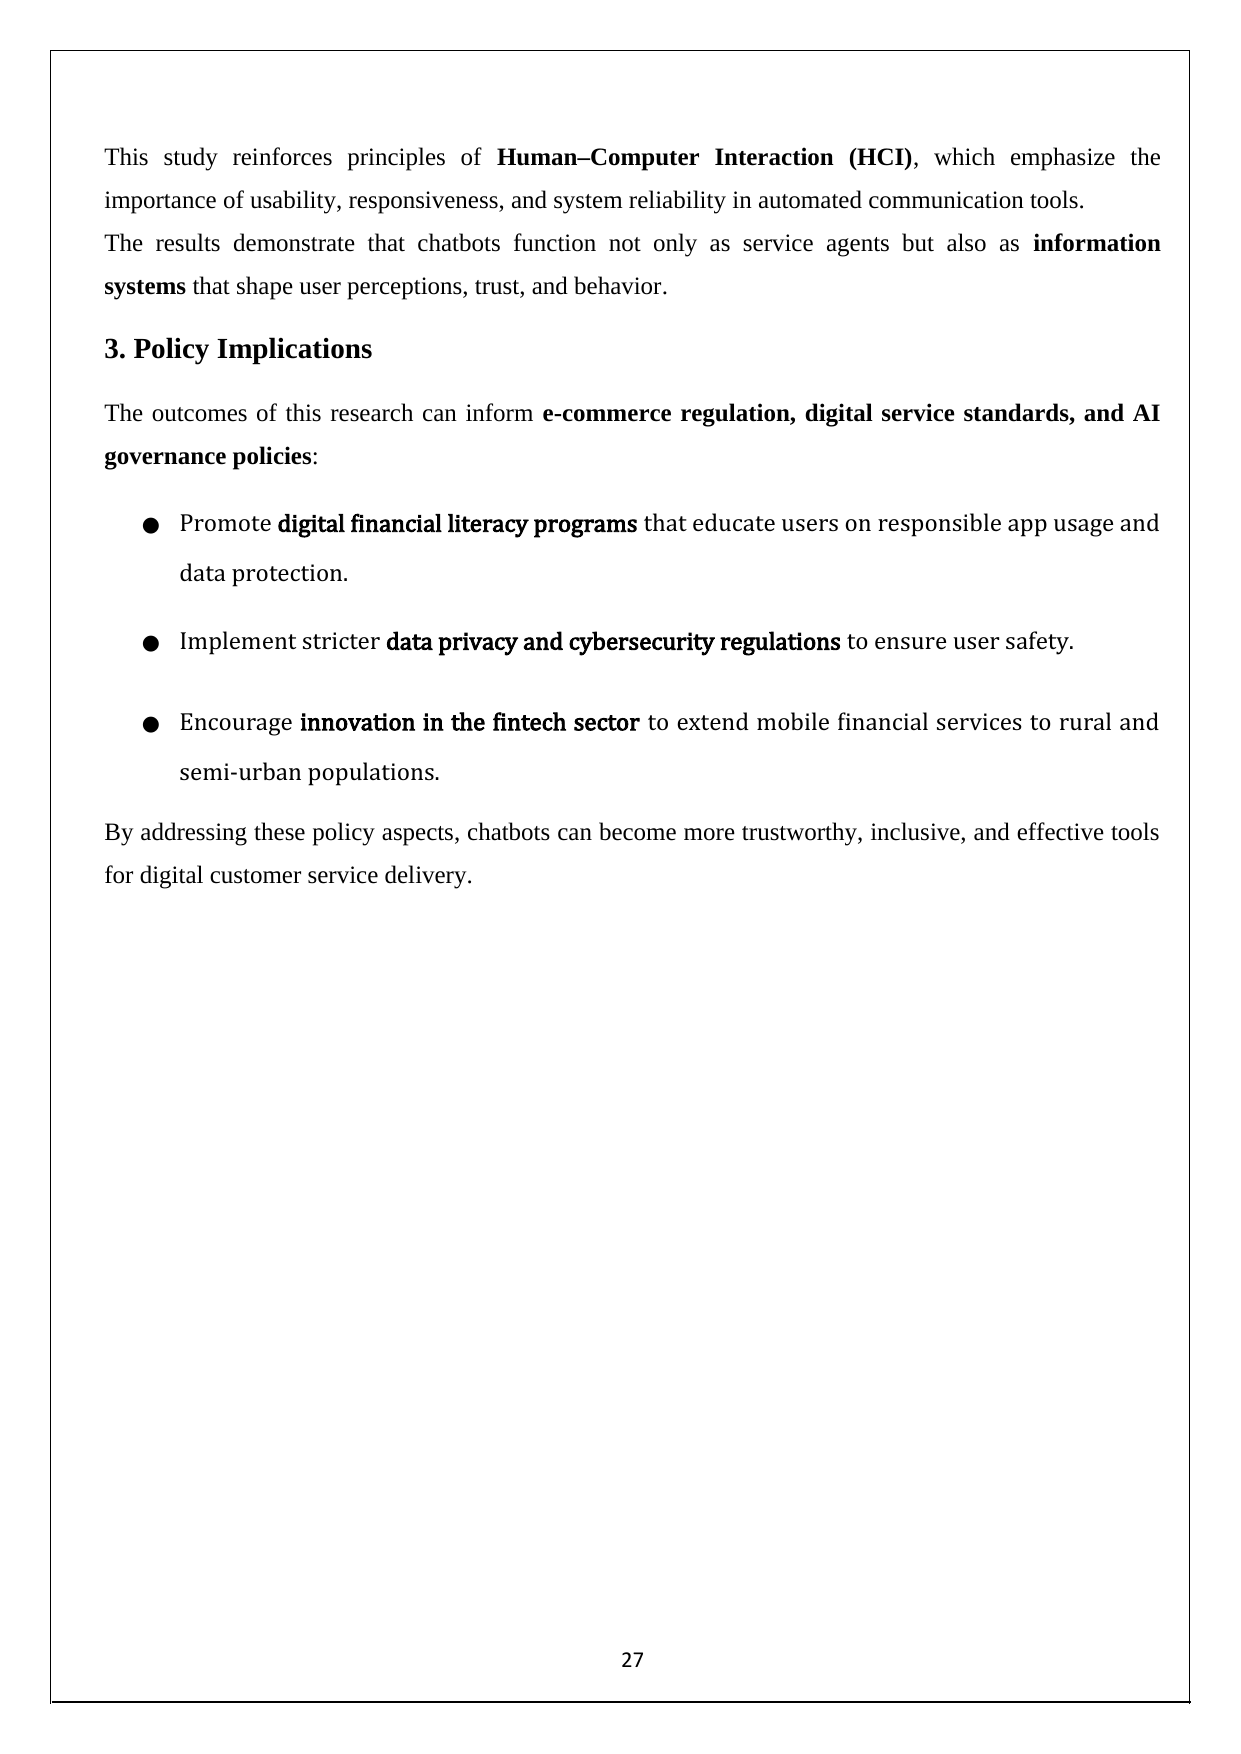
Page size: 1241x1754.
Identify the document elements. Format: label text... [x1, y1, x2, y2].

list Promote digital financial literacy programs that educate users on responsible app usage and data protection. [142, 501, 1161, 587]
list Implement stricter data privacy and cybersecurity regulations to ensure user safety. [142, 619, 1161, 661]
text The outcomes of this research can inform e-commerce regulation, digital service standards, and AI governance policies: [104, 398, 1161, 470]
text 3. Policy Implications [104, 331, 1161, 364]
list Encourage innovation in the fintech sector to extend mobile financial services to rural and semi-urban populations. [142, 699, 1161, 786]
text This study reinforces principles of Human–Computer Interaction (HCI), which emphasize the importance of usability, responsiveness, and system reliability in automated communication tools. The results demonstrate that chatbots function not only as service agents but also as information systems that shape user perceptions, trust, and behavior. [104, 142, 1161, 300]
text By addressing these policy aspects, chatbots can become more trustworthy, inclusive, and effective tools for digital customer service delivery. [104, 817, 1161, 889]
